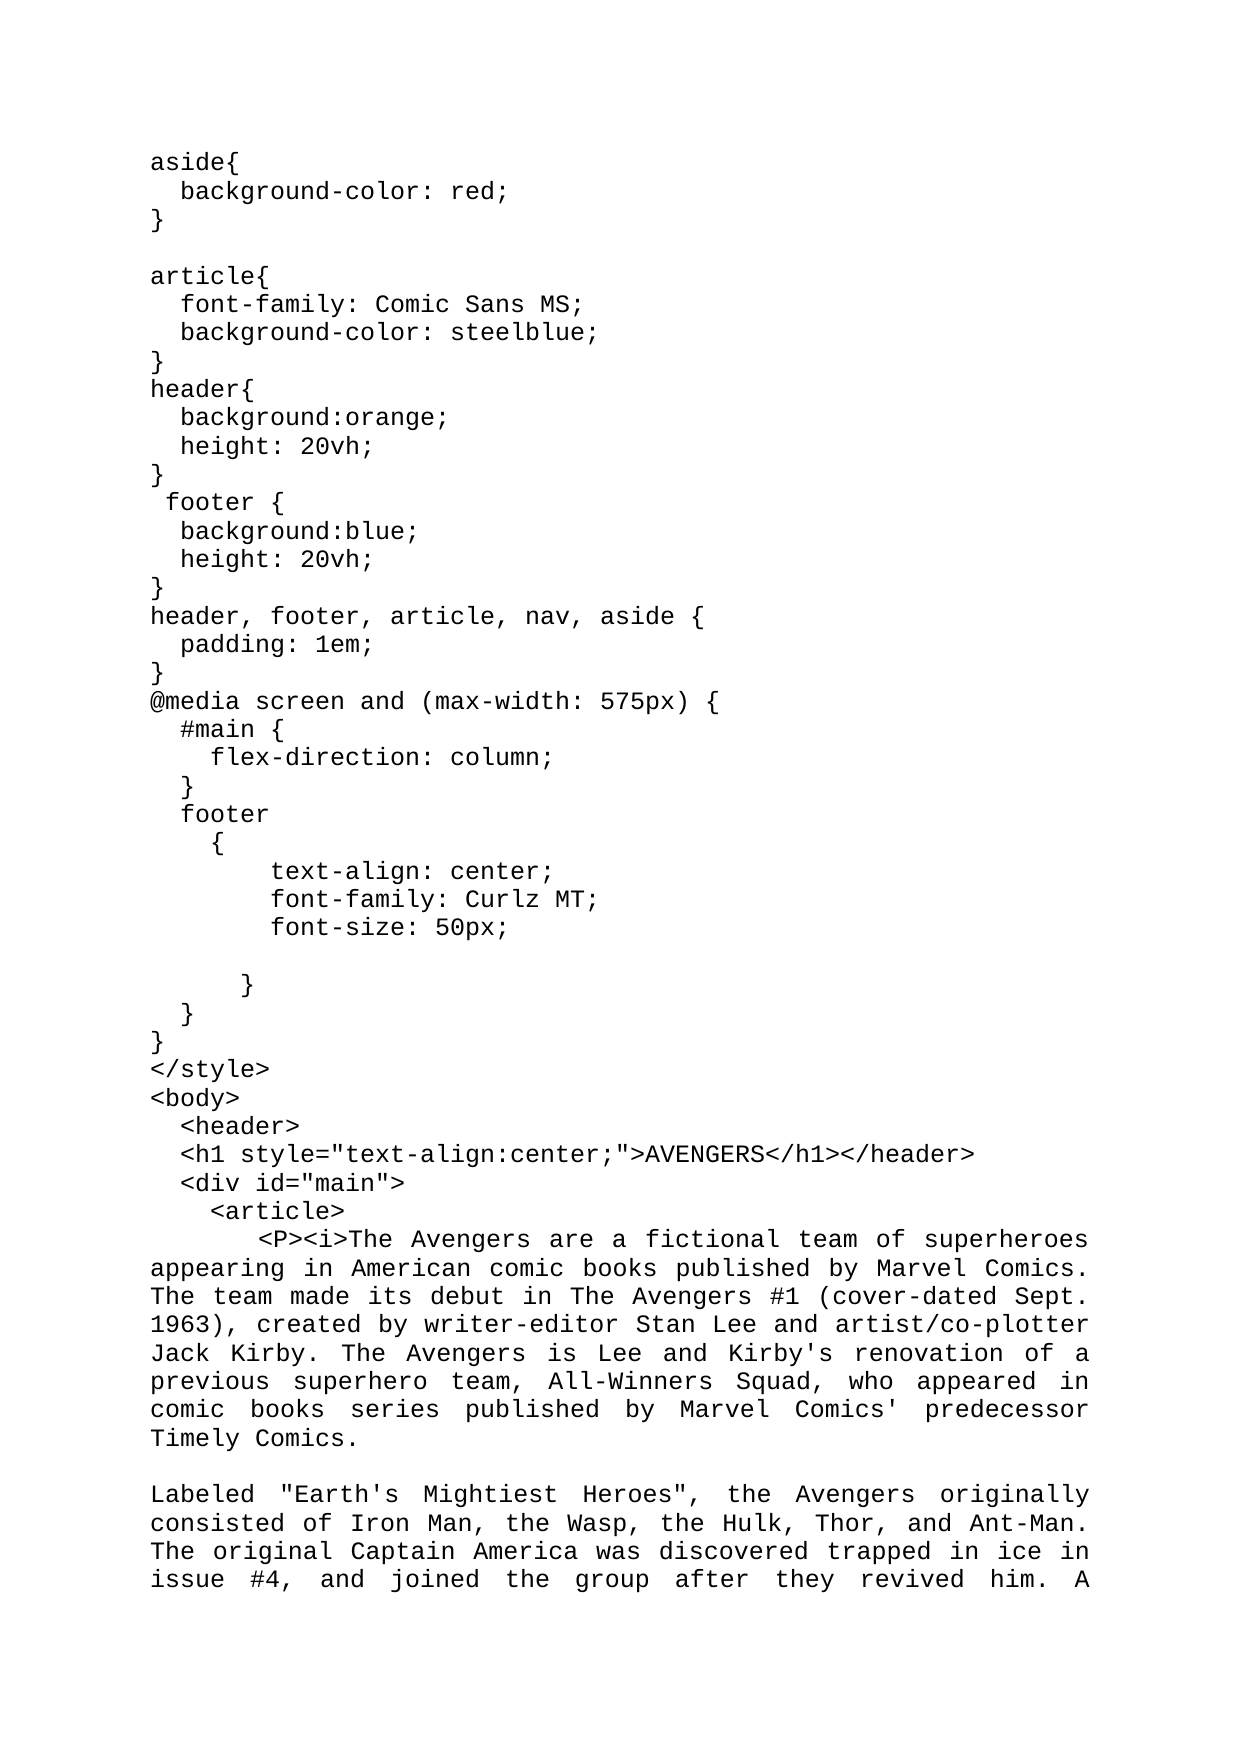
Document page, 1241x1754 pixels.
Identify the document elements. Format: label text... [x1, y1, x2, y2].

text <article> [150, 1199, 1090, 1227]
text background:orange; [150, 405, 1090, 433]
text } [150, 773, 1090, 802]
text } [150, 575, 1090, 603]
text height: 20vh; [150, 547, 1090, 575]
text #main { [150, 717, 1090, 745]
text } [150, 207, 1090, 235]
text font-family: Comic Sans MS; [150, 292, 1090, 320]
text } [150, 972, 1090, 1000]
text footer [150, 802, 1090, 830]
text height: 20vh; [150, 433, 1090, 462]
text flex-direction: column; [150, 745, 1090, 773]
text } [150, 462, 1090, 490]
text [150, 1482, 1090, 1595]
text footer { [150, 490, 1090, 518]
text @media screen and (max-width: 575px) { [150, 688, 1090, 717]
text aside{ [150, 150, 1090, 178]
text <P><i>The Avengers are a fictional team of superheroes appearing in American comic books published by Marvel Comics. The team made its debut in The Avengers #1 (cover-dated Sept. 1963), created by writer-editor Stan Lee and artist/co-plotter Jack Kirby. The Avengers is Lee and Kirby's renovation of a previous superhero team, All-Winners Squad, who appeared in comic books series published by Marvel Comics' predecessor Timely Comics. [150, 1227, 1090, 1454]
text <h1 style="text-align:center;">AVENGERS</h1></header> [150, 1142, 1090, 1170]
text <body> [150, 1085, 1090, 1114]
text background-color: red; [150, 178, 1090, 207]
text font-family: Curlz MT; [150, 887, 1090, 915]
text <header> [150, 1114, 1090, 1142]
text background-color: steelblue; [150, 320, 1090, 348]
text </style> [150, 1057, 1090, 1085]
text } [150, 348, 1090, 377]
text text-align: center; [150, 858, 1090, 887]
text <div id="main"> [150, 1170, 1090, 1199]
text } [150, 1000, 1090, 1029]
text padding: 1em; [150, 632, 1090, 660]
text } [150, 1029, 1090, 1057]
text header, footer, article, nav, aside { [150, 603, 1090, 632]
text { [150, 830, 1090, 858]
text article{ [150, 263, 1090, 292]
text header{ [150, 377, 1090, 405]
text background:blue; [150, 518, 1090, 547]
text font-size: 50px; [150, 915, 1090, 943]
text } [150, 660, 1090, 688]
